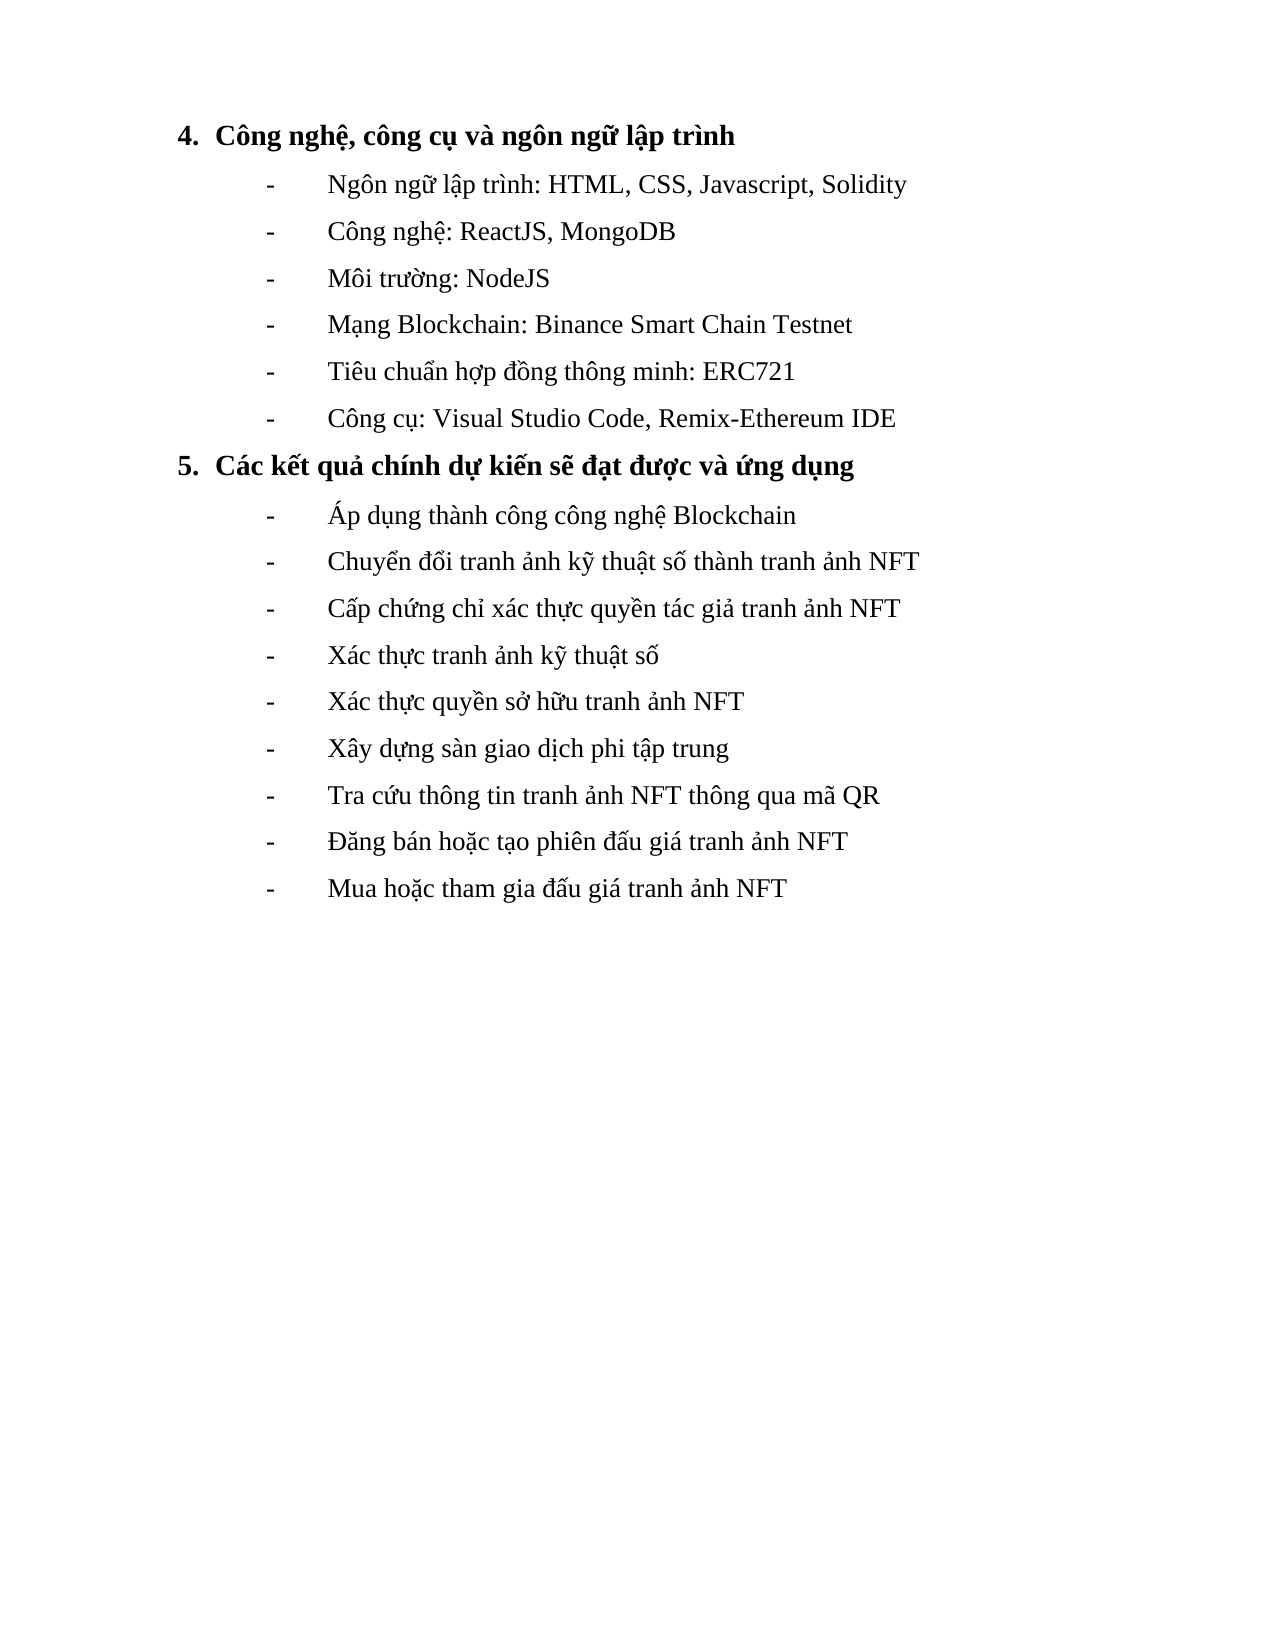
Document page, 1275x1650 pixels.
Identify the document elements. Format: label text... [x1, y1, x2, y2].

list Mạng Blockchain: Binance Smart Chain Testnet [266, 308, 1157, 339]
list Tra cứu thông tin tranh ảnh NFT thông qua mã QR [266, 779, 1157, 810]
list Đăng bán hoặc tạo phiên đấu giá tranh ảnh NFT [266, 825, 1157, 857]
list Tiêu chuẩn hợp đồng thông minh: ERC721 [266, 355, 1157, 386]
list Công nghệ: ReactJS, MongoDB [266, 215, 1157, 246]
list Áp dụng thành công công nghệ Blockchain [266, 499, 1157, 530]
list Xây dựng sàn giao dịch phi tập trung [266, 732, 1157, 763]
list Chuyển đổi tranh ảnh kỹ thuật số thành tranh ảnh NFT [266, 545, 1157, 577]
list Các kết quả chính dự kiến sẽ đạt được và ứng dụng [177, 448, 1157, 482]
list Ngôn ngữ lập trình: HTML, CSS, Javascript, Solidity [266, 168, 1157, 199]
list Xác thực tranh ảnh kỹ thuật số [266, 639, 1157, 670]
list Cấp chứng chỉ xác thực quyền tác giả tranh ảnh NFT [266, 592, 1157, 623]
list Công nghệ, công cụ và ngôn ngữ lập trình [177, 118, 1157, 152]
list Môi trường: NodeJS [266, 262, 1157, 293]
list Xác thực quyền sở hữu tranh ảnh NFT [266, 685, 1157, 717]
list Mua hoặc tham gia đấu giá tranh ảnh NFT [266, 872, 1157, 903]
list Công cụ: Visual Studio Code, Remix-Ethereum IDE [266, 402, 1157, 433]
